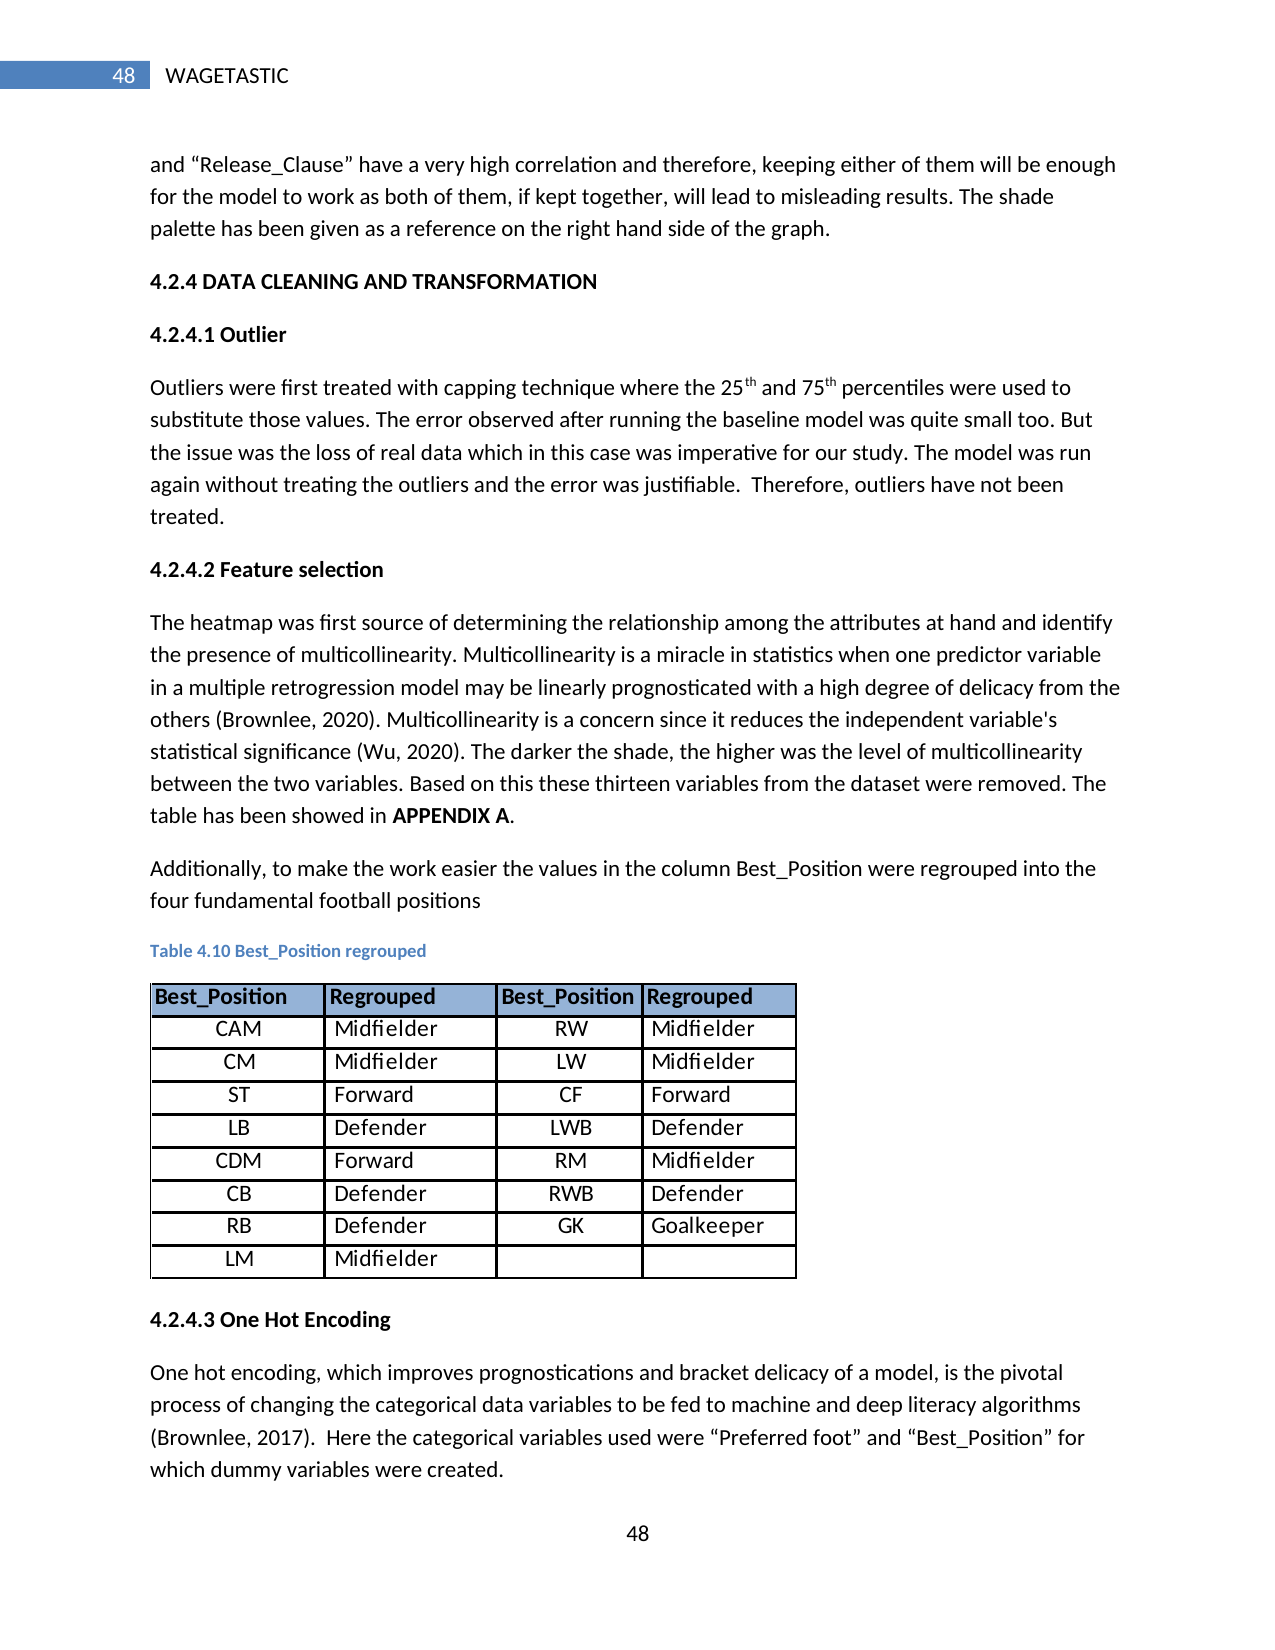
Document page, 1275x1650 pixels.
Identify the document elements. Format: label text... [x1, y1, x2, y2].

text Outliers were first treated with capping technique where the 25th and 75th percentiles were used to substitute those values. The error observed after running the baseline model was quite small too. But the issue was the loss of real data which in this case was imperative for our study. The model was run again without treating the outliers and the error was justifiable. Therefore, outliers have not been treated. [150, 373, 1125, 530]
text 4.2.4 DATA CLEANING AND TRANSFORMATION [150, 267, 1125, 295]
text Additionally, to make the work easier the values in the column Best_Position were regrouped into the four fundamental football positions [150, 854, 1125, 914]
text One hot encoding, which improves prognostications and bracket delicacy of a model, is the pivotal process of changing the categorical data variables to be fed to machine and deep literacy algorithms (Brownlee, 2017). Here the categorical variables used were “Preferred foot” and “Best_Position” for which dummy variables were created. [150, 1358, 1125, 1483]
text 4.2.4.3 One Hot Encoding [150, 1305, 1125, 1333]
text Table 4.10 Best_Position regrouped [150, 939, 1125, 962]
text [150, 150, 1125, 242]
text 4.2.4.1 Outlier [150, 320, 1125, 348]
text 4.2.4.2 Feature selection [150, 555, 1125, 583]
text The heatmap was first source of determining the relationship among the attributes at hand and identify the presence of multicollinearity. Multicollinearity is a miracle in statistics when one predictor variable in a multiple retrogression model may be linearly prognosticated with a high degree of delicacy from the others (Brownlee, 2020). Multicollinearity is a concern since it reduces the independent variable's statistical significance (Wu, 2020). The darker the shade, the higher was the level of multicollinearity between the two variables. Based on this these thirteen variables from the dataset were removed. The table has been showed in APPENDIX A. [150, 608, 1125, 829]
